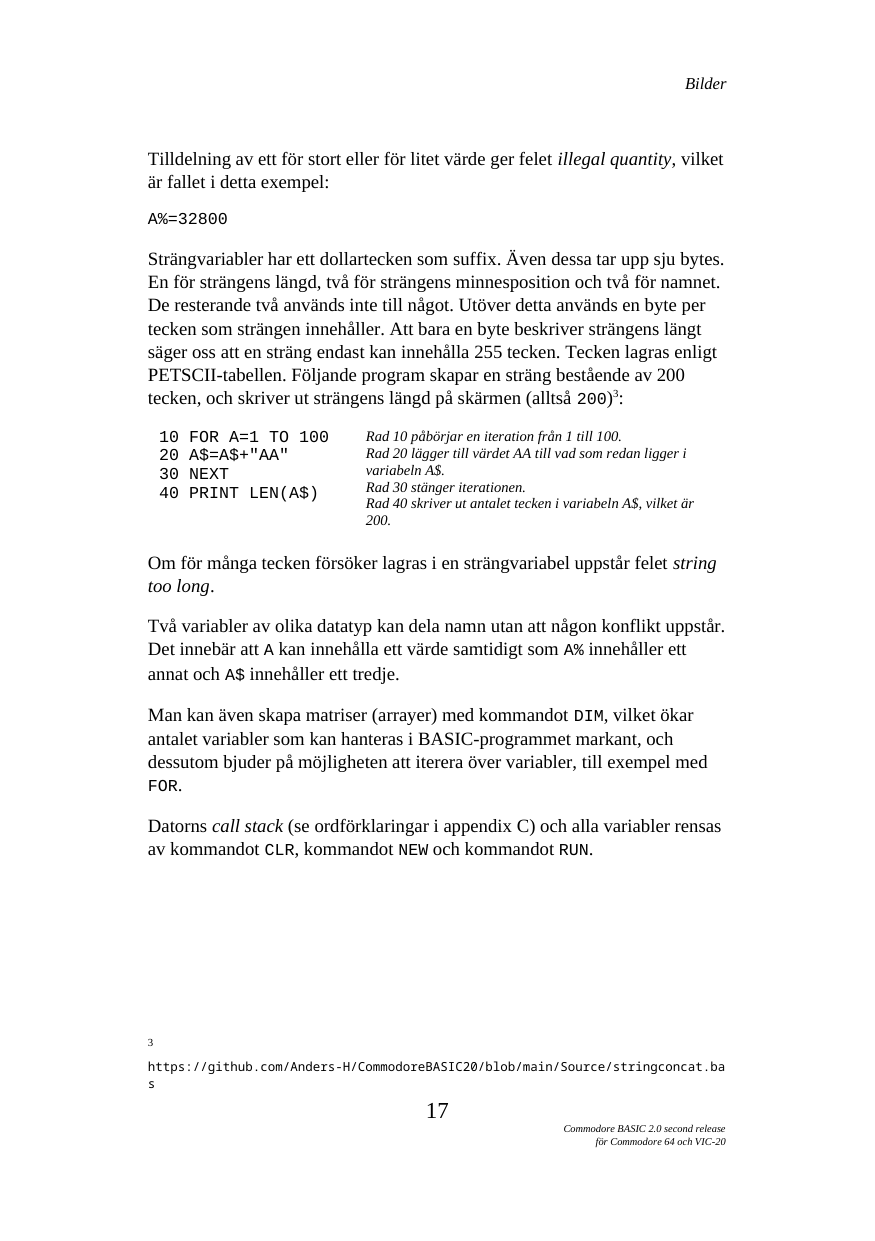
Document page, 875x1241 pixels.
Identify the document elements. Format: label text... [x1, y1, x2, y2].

text Strängvariabler har ett dollartecken som suffix. Även dessa tar upp sju bytes. En för strängens längd, två för strängens minnesposition och två för namnet. De resterande två används inte till något. Utöver detta används en byte per tecken som strängen innehåller. Att bara en byte beskriver strängens längt säger oss att en sträng endast kan innehålla 255 tecken. Tecken lagras enligt PETSCII-tabellen. Följande program skapar en sträng bestående av 200 tecken, och skriver ut strängens längd på skärmen (alltså 200): [148, 248, 726, 410]
text Två variabler av olika datatyp kan dela namn utan att någon konflikt uppstår. Det innebär att A kan innehålla ett värde samtidigt som A% innehåller ett annat och A$ innehåller ett tredje. [148, 615, 726, 685]
text Man kan även skapa matriser (arrayer) med kommandot DIM, vilket ökar antalet variabler som kan hanteras i BASIC-programmet markant, och dessutom bjuder på möjligheten att iterera över variabler, till exempel med FOR. [148, 703, 726, 797]
text A%=32800 [148, 211, 726, 230]
table_header Rad 10 påbörjar en iteration från 1 till 100. Rad 20 lägger till värdet AA till vad som redan ligger i variabeln A$. Rad 30 stänger iterationen. Rad 40 skriver ut antalet tecken i variabeln A$, vilket är 200. [354, 428, 726, 529]
text Datorns call stack (se ordförklaringar i appendix C) och alla variabler rensas av kommandot CLR, kommandot NEW och kommandot RUN. [148, 815, 726, 861]
text Tilldelning av ett för stort eller för litet värde ger felet illegal quantity, vilket är fallet i detta exempel: [148, 148, 726, 192]
text Om för många tecken försöker lagras i en strängvariabel uppstår felet string too long. [148, 529, 726, 597]
table_header 10 FOR A=1 TO 100 20 A$=A$+"AA" 30 NEXT 40 PRINT LEN(A$) [148, 428, 354, 529]
